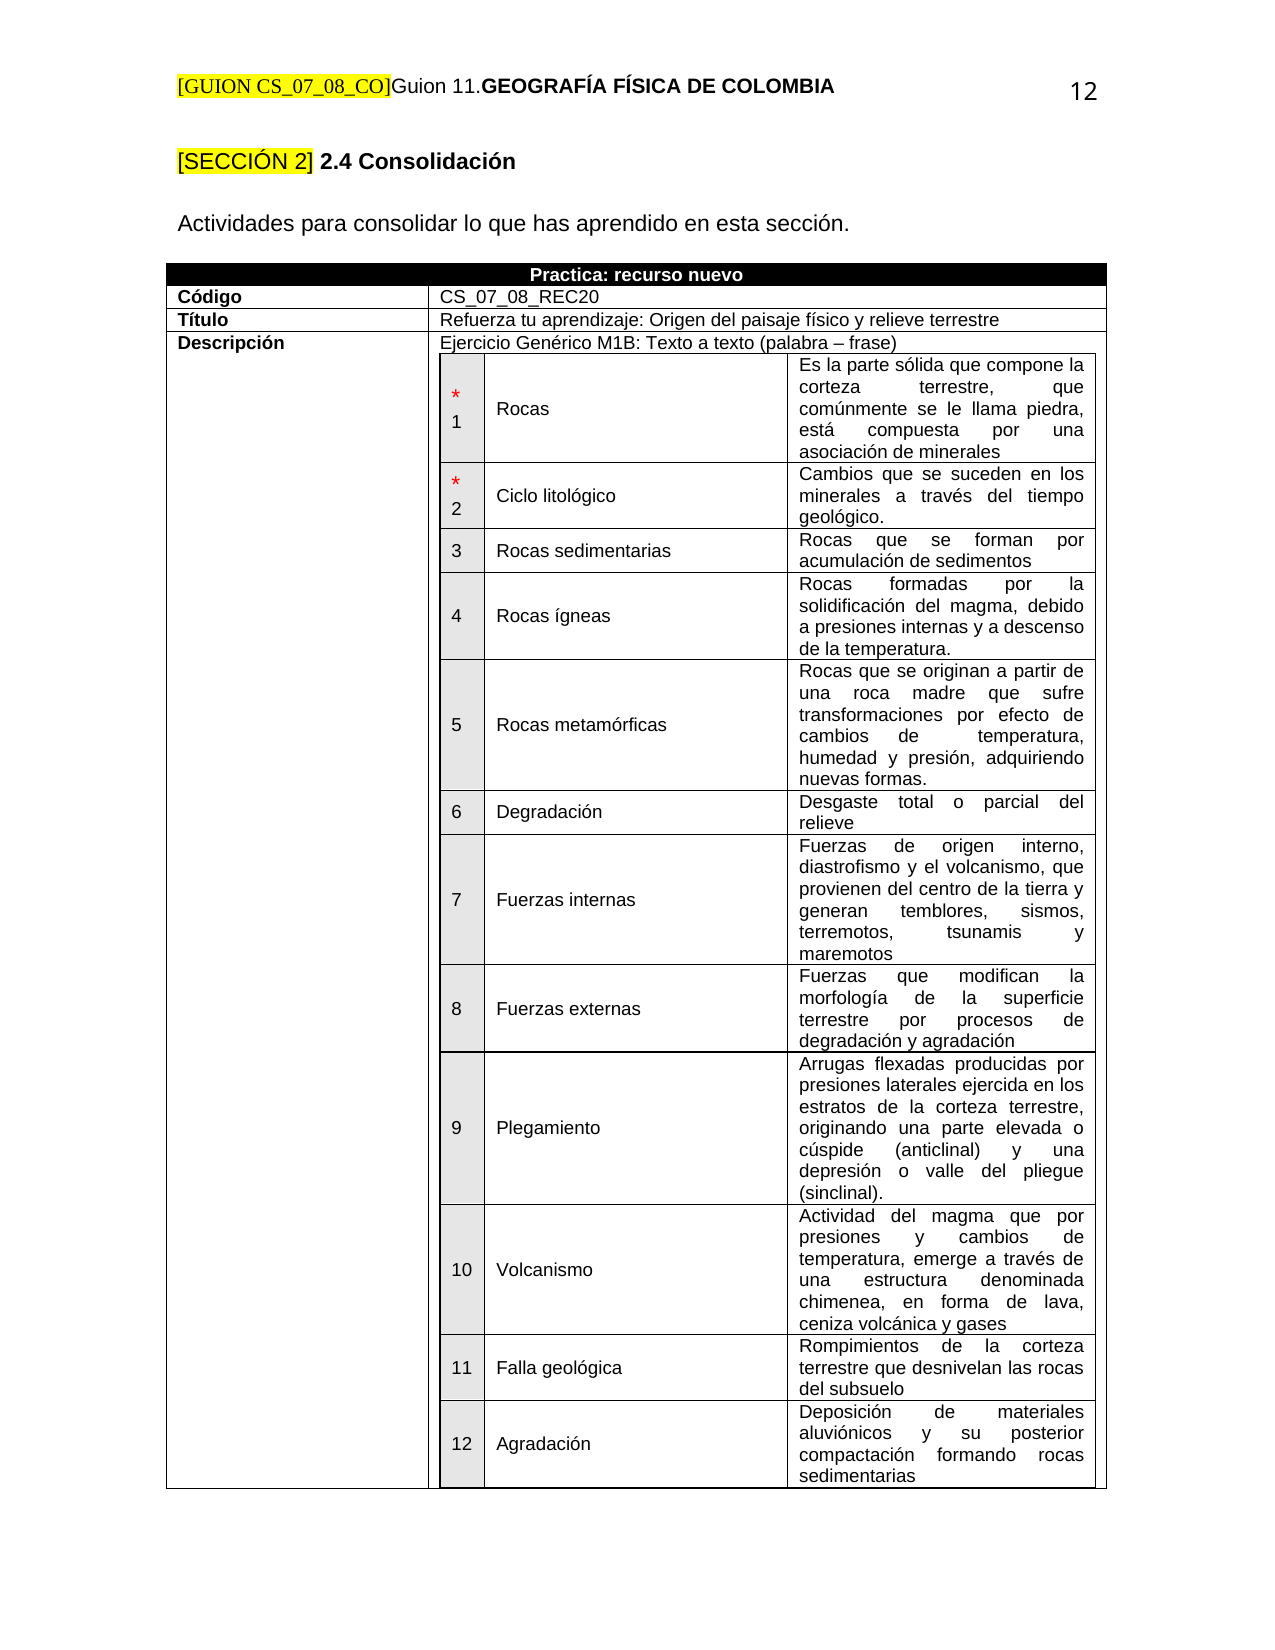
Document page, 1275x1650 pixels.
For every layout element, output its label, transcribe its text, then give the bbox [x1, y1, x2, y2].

table_cell Código [167, 286, 428, 308]
text Actividades para consolidar lo que has aprendido en esta sección. [177, 200, 1098, 236]
table_cell Refuerza tu aprendizaje: Origen del paisaje físico y relieve terrestre [429, 309, 1106, 331]
table_cell Descripción [167, 332, 428, 1488]
table_header Practica: recurso nuevo [167, 264, 1106, 285]
table_cell CS_07_08_REC20 [429, 286, 1106, 308]
table_cell Ejercicio Genérico M1B: Texto a texto (palabra – frase) [429, 332, 1106, 1488]
table_cell Título [167, 309, 428, 331]
text [SECCIÓN 2] 2.4 Consolidación [313, 148, 1098, 174]
